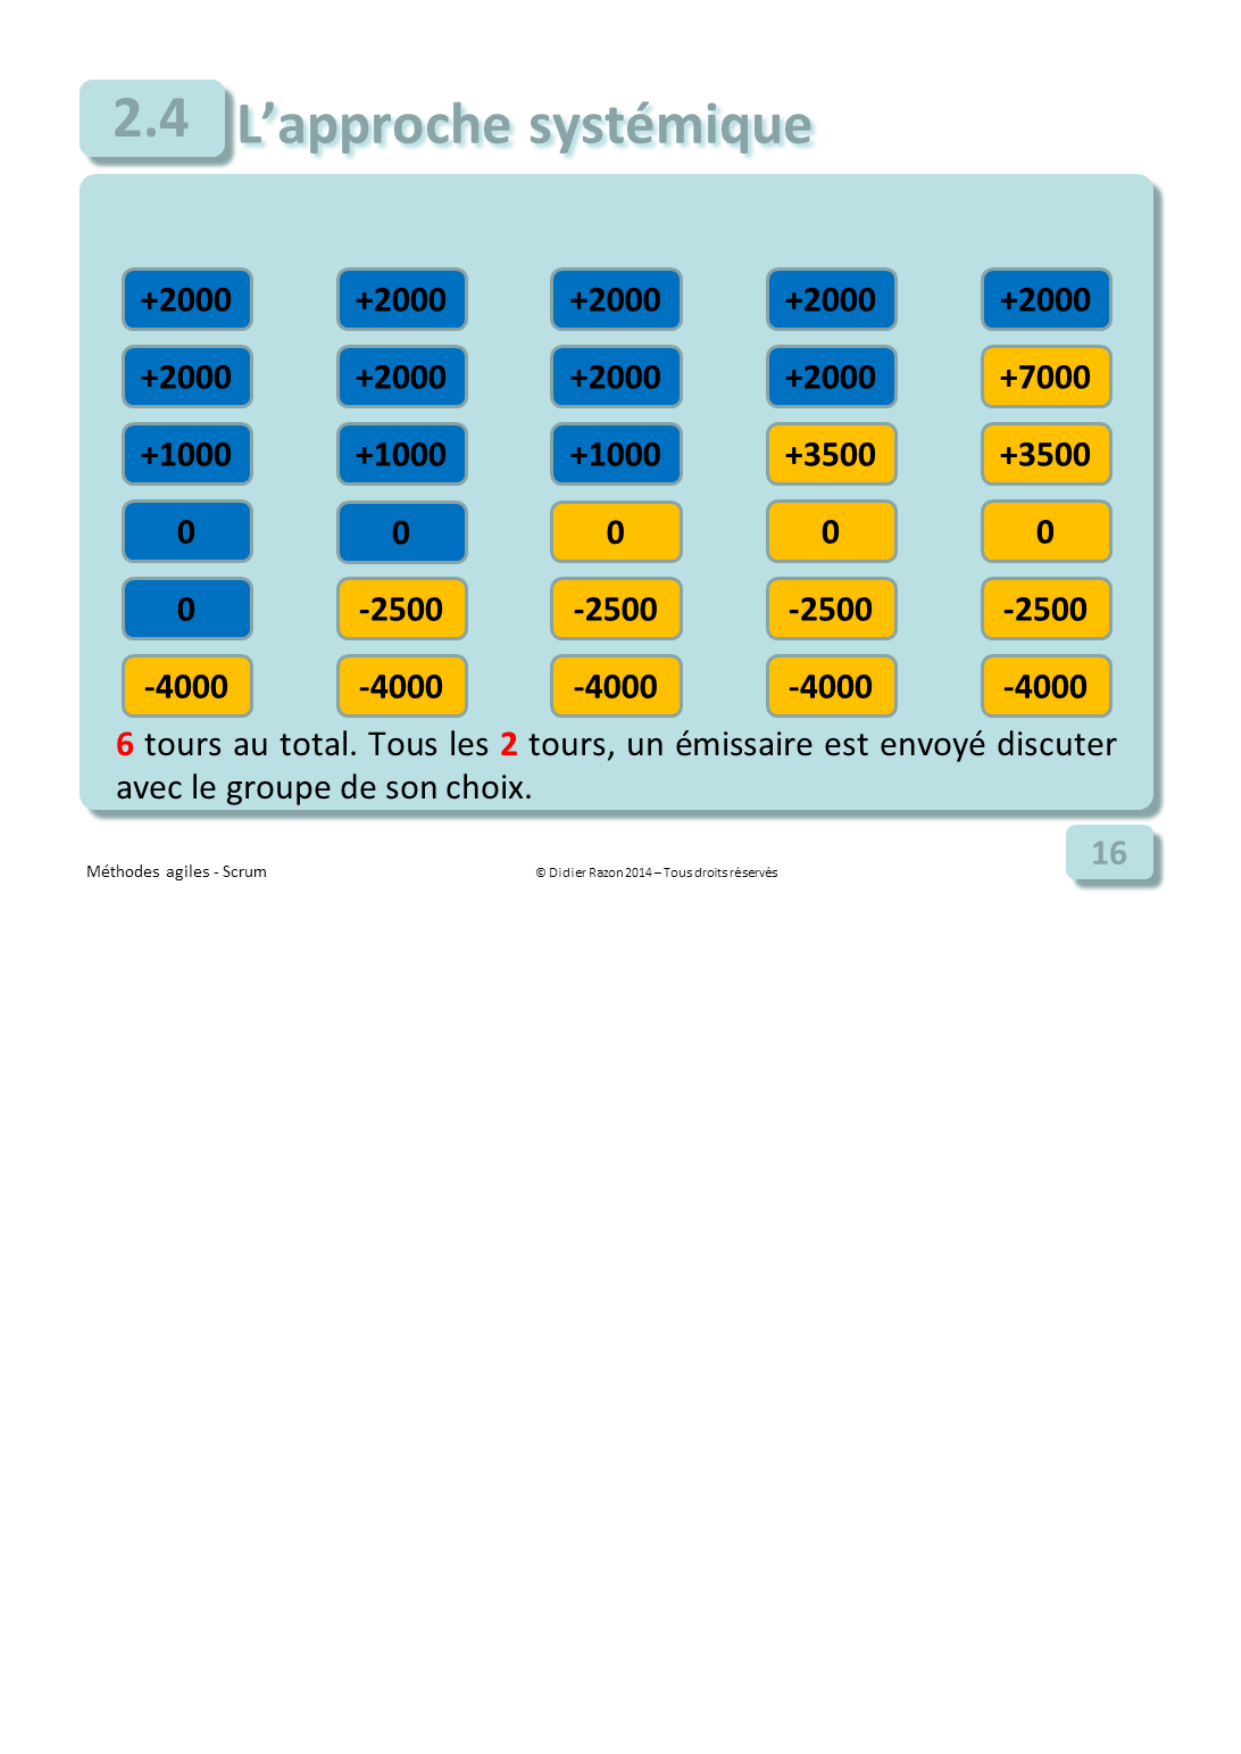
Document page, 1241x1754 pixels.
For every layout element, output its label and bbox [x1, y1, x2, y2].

picture [75, 75, 1166, 893]
